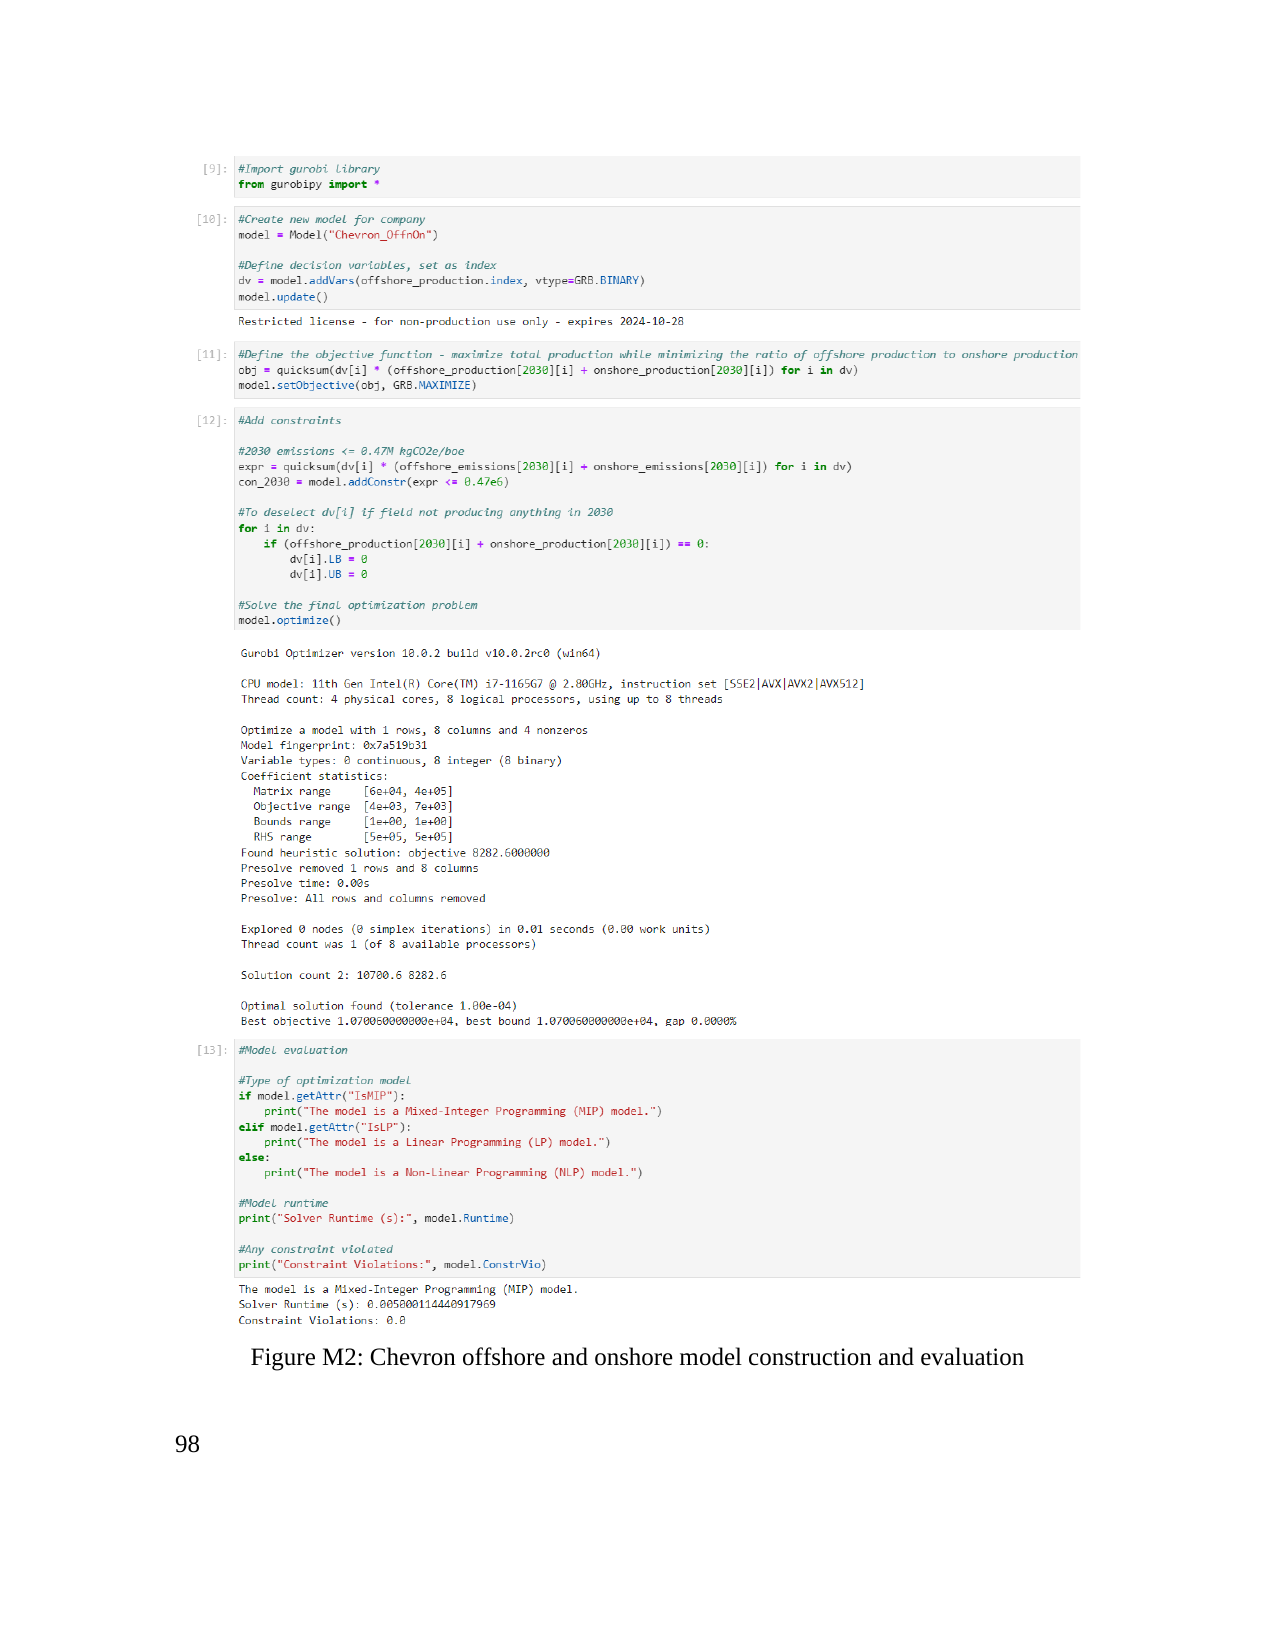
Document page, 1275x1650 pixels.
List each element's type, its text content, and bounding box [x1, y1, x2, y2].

picture [194, 156, 1081, 630]
subtitle Figure M2: Chevron offshore and onshore model construction and evaluation [175, 1342, 1100, 1371]
picture [194, 1039, 1081, 1328]
picture [194, 643, 1081, 1026]
